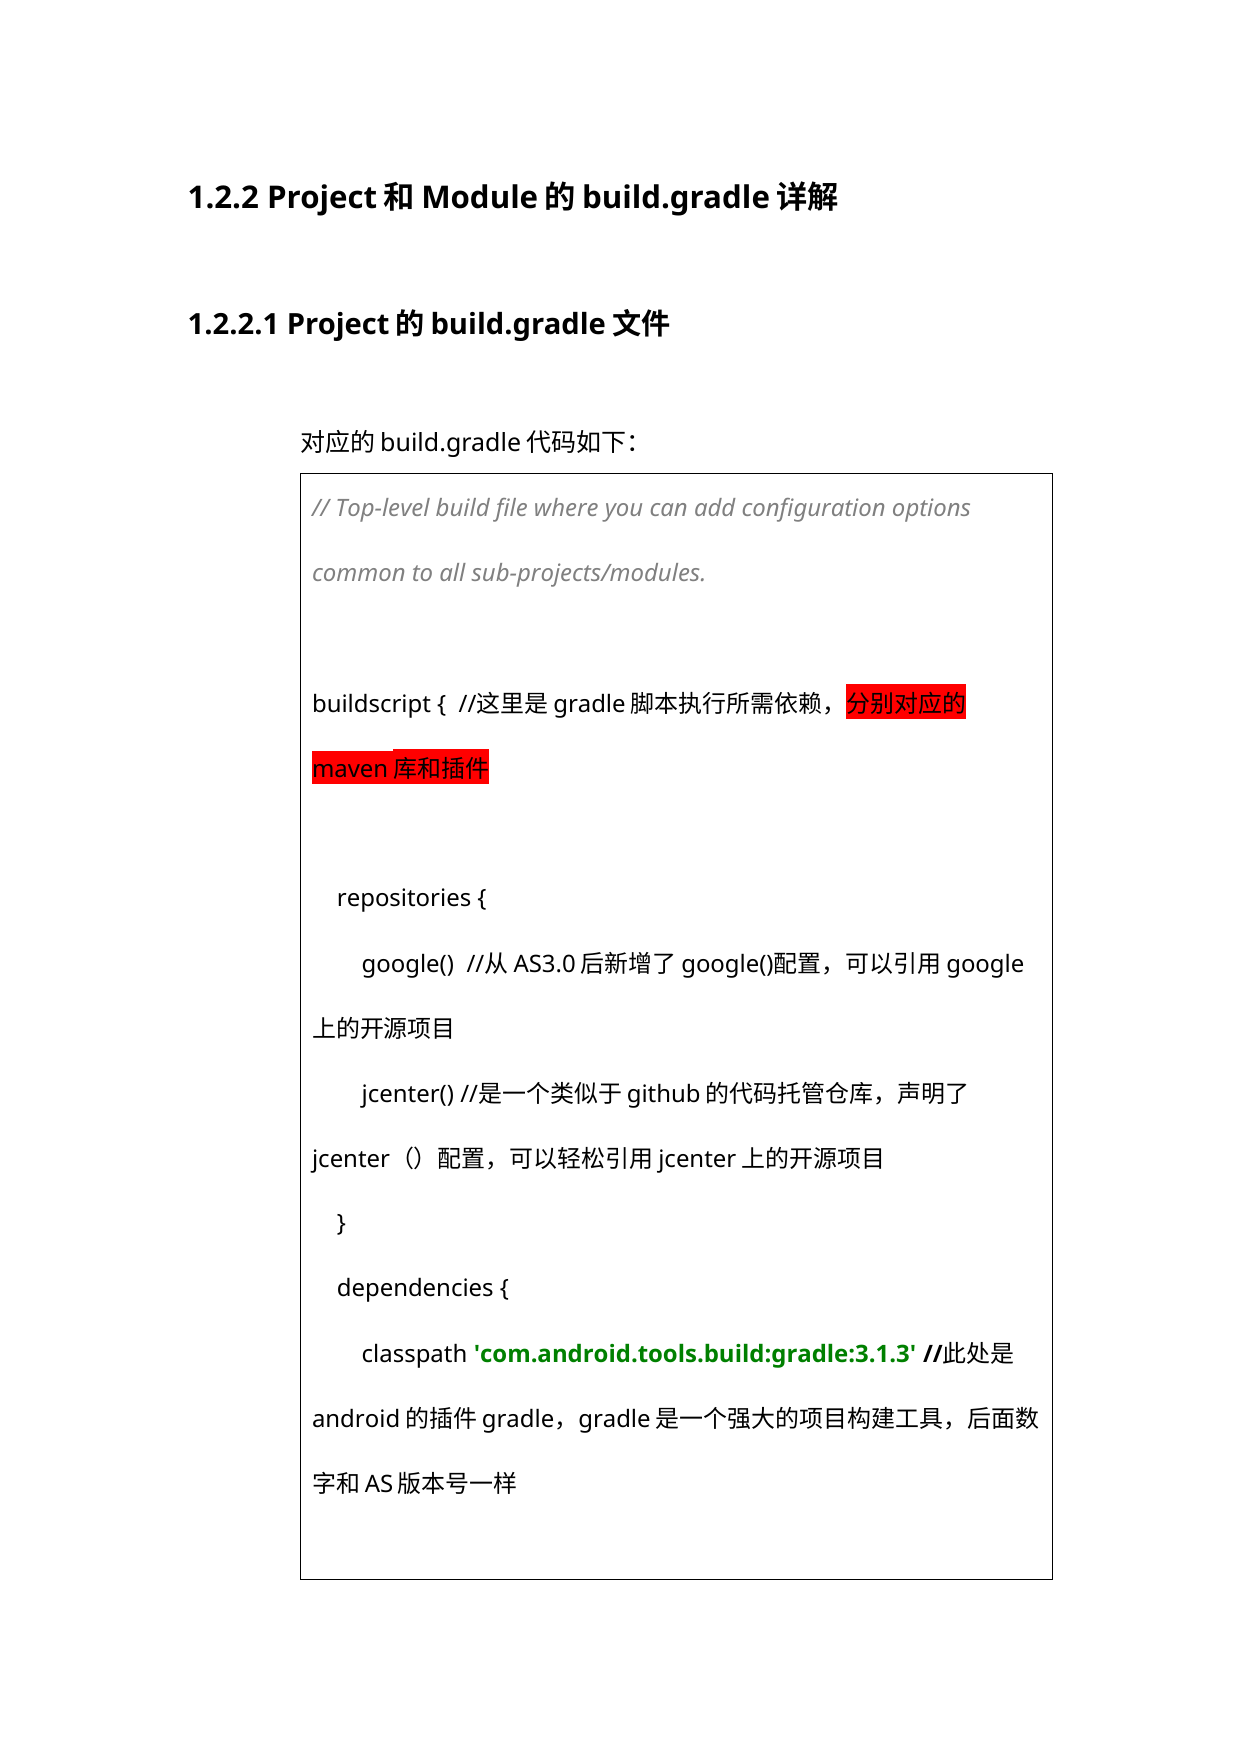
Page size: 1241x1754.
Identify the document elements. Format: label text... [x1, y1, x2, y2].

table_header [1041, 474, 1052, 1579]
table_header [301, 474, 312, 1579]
subtitle 1.2.2.1 Project的build.gradle文件 [187, 289, 1053, 354]
list 对应的build.gradle代码如下： [300, 408, 1053, 473]
subtitle 1.2.2 Project和Module的build.gradle详解 [187, 162, 1053, 227]
